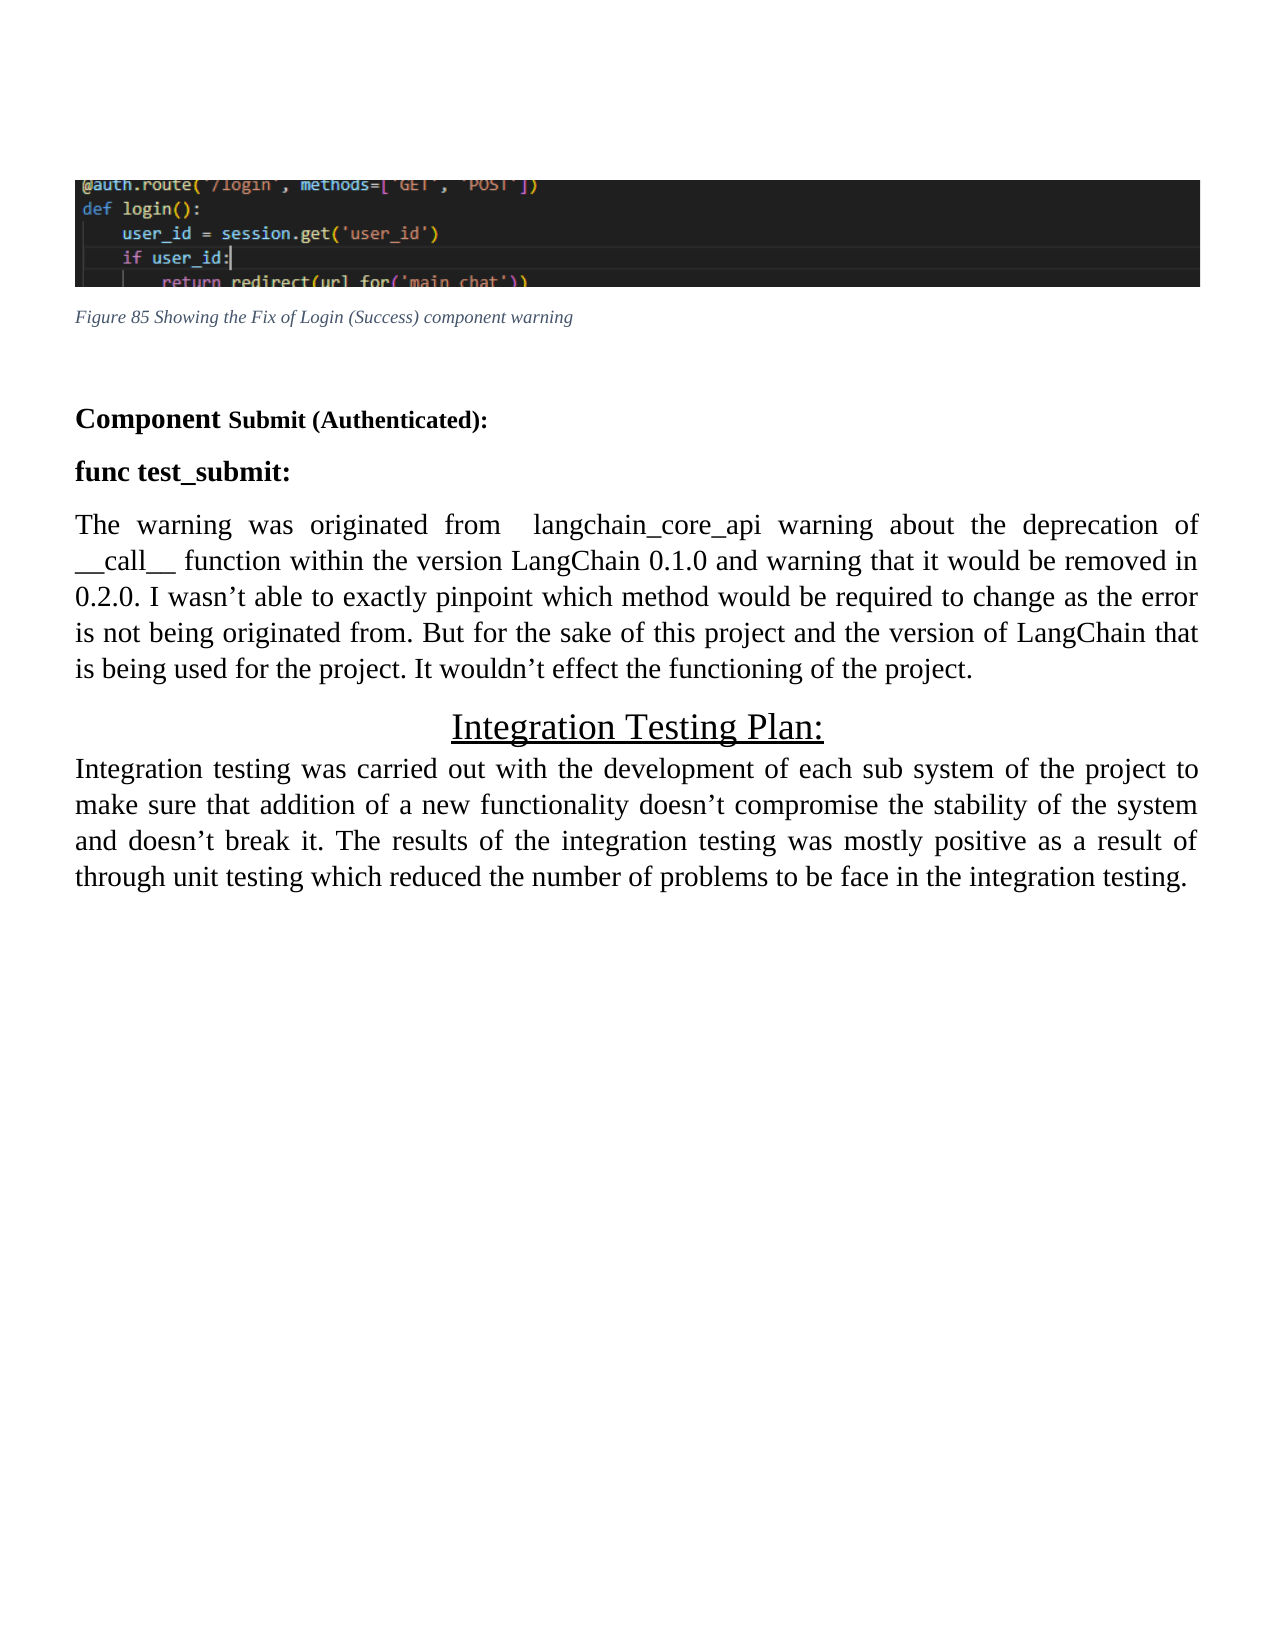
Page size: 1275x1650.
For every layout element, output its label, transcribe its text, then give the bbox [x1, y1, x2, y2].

text Integration testing was carried out with the development of each sub system of the project to make sure that addition of a new functionality doesn’t compromise the stability of the system and doesn’t break it. The results of the integration testing was mostly positive as a result of through unit testing which reduced the number of problems to be face in the integration testing. [75, 751, 1200, 893]
text Figure 85 Showing the Fix of Login (Success) component warning [75, 306, 1200, 328]
picture [75, 180, 1200, 287]
text Component Submit (Authenticated): [75, 401, 1200, 435]
text func test_submit: [75, 454, 1200, 488]
text The warning was originated from langchain_core_api warning about the deprecation of __call__ function within the version LangChain 0.1.0 and warning that it would be removed in 0.2.0. I wasn’t able to exactly pinpoint which method would be required to change as the error is not being originated from. But for the sake of this project and the version of LangChain that is being used for the project. It wouldn’t effect the functioning of the project. [75, 507, 1200, 685]
subtitle Integration Testing Plan: [75, 704, 1200, 747]
